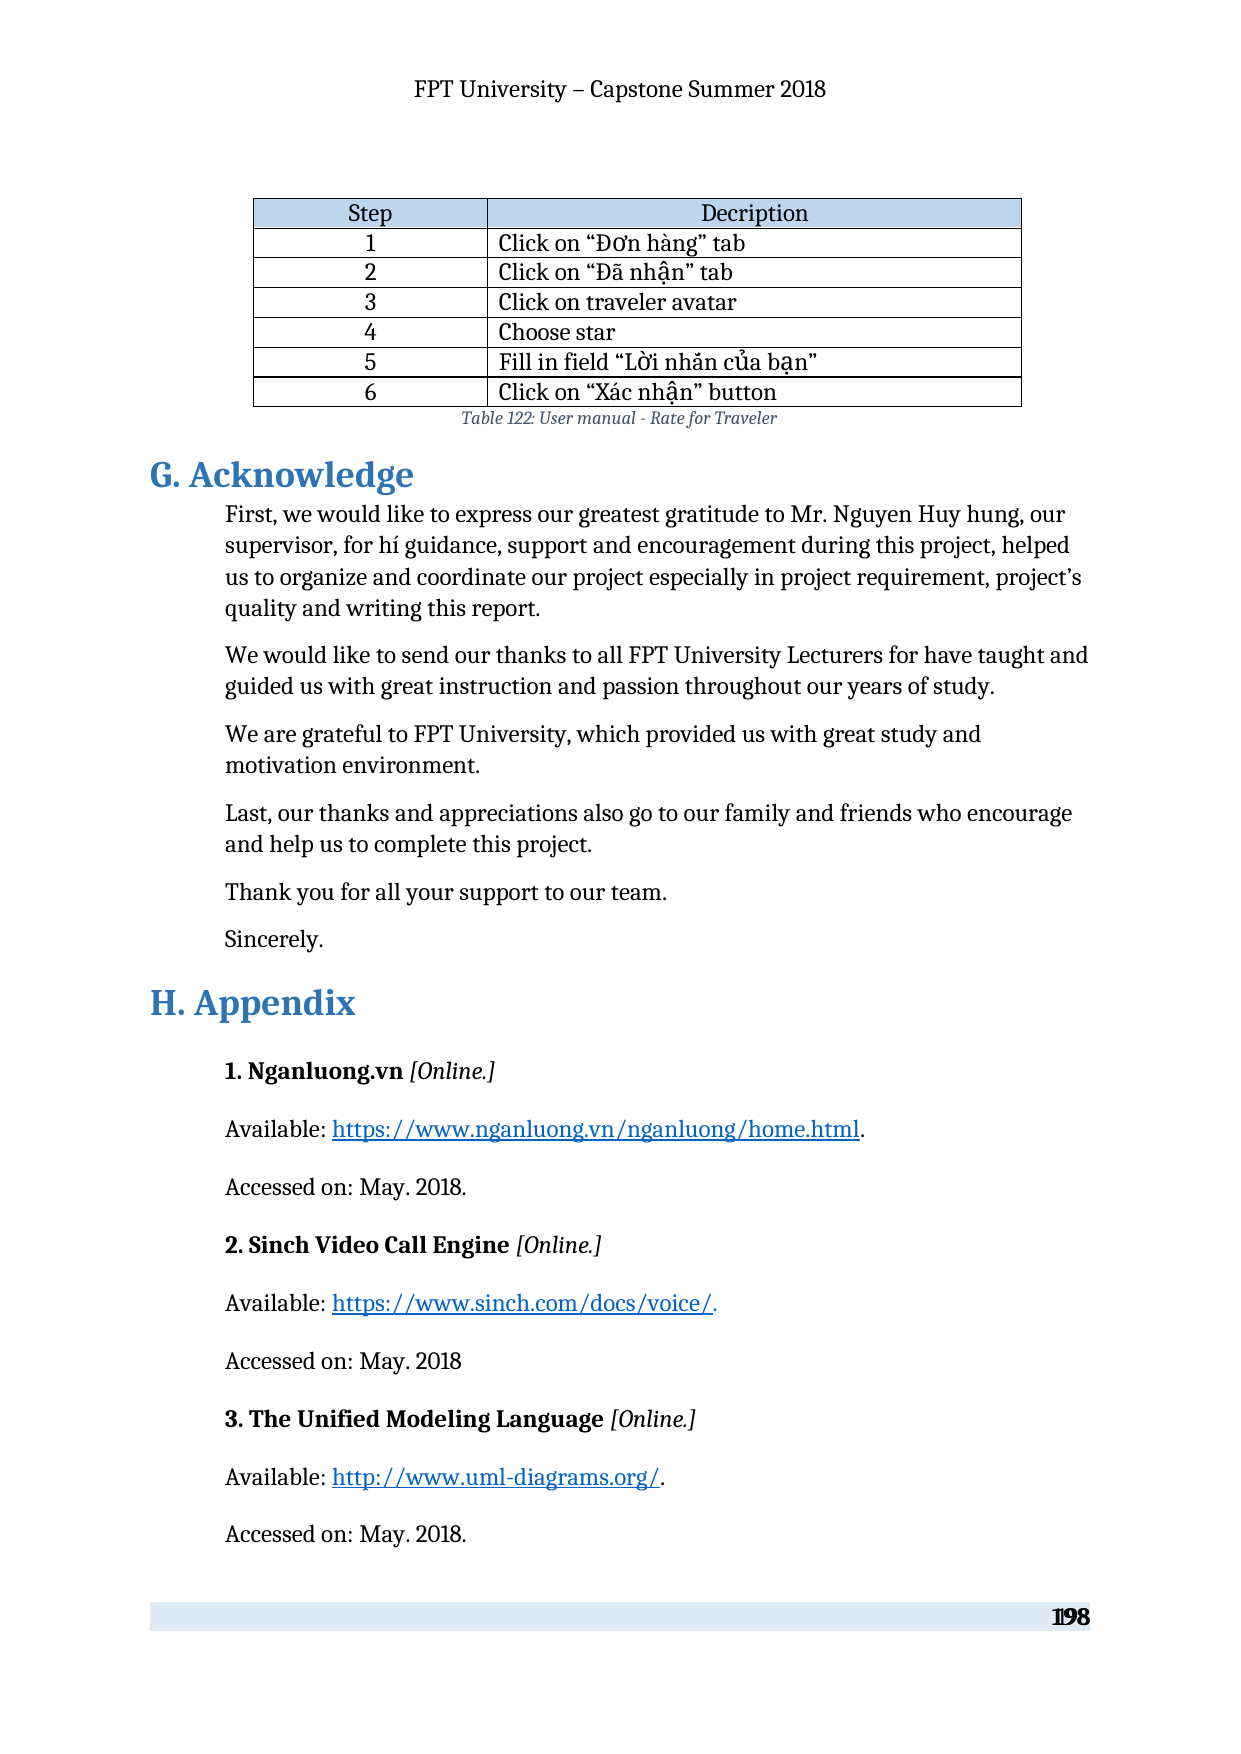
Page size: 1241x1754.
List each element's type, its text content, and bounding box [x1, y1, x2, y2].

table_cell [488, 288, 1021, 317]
text Sincerely. [225, 925, 1090, 954]
subtitle H. Appendix [150, 981, 1090, 1024]
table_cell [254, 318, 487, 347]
text 3. The Unified Modeling Language [Online.] [225, 1404, 1090, 1433]
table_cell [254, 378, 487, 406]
text We are grateful to FPT University, which provided us with great study and motivation environment. [225, 720, 1090, 780]
text Accessed on: May. 2018. [225, 1520, 1090, 1549]
text Available: https://www.sinch.com/docs/voice/. [225, 1289, 1090, 1317]
text 1. Nganluong.vn [Online.] [225, 1057, 1090, 1086]
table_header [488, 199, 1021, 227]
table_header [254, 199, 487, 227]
text 2. Sinch Video Call Engine [Online.] [225, 1231, 1090, 1259]
text First, we would like to express our greatest gratitude to Mr. Nguyen Huy hung, our supervisor, for hí guidance, support and encouragement during this project, helped us to organize and coordinate our project especially in project requirement, project’s quality and writing this report. [225, 500, 1090, 622]
text Thank you for all your support to our team. [225, 877, 1090, 906]
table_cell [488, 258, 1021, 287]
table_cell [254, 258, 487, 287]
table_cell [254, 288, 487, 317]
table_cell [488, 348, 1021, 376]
text Last, our thanks and appreciations also go to our family and friends who encourage and help us to complete this project. [225, 799, 1090, 858]
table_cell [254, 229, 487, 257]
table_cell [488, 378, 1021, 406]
text Available: http://www.uml-diagrams.org/. [225, 1462, 1090, 1491]
text Accessed on: May. 2018 [225, 1347, 1090, 1375]
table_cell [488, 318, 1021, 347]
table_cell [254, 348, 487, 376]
subtitle G. Acknowledge [150, 454, 1090, 497]
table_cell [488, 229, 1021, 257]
text We would like to send our thanks to all FPT University Lecturers for have taught and guided us with great instruction and passion throughout our years of study. [225, 641, 1090, 701]
text Available: https://www.nganluong.vn/nganluong/home.html. [225, 1115, 1090, 1144]
text Accessed on: May. 2018. [225, 1173, 1090, 1202]
